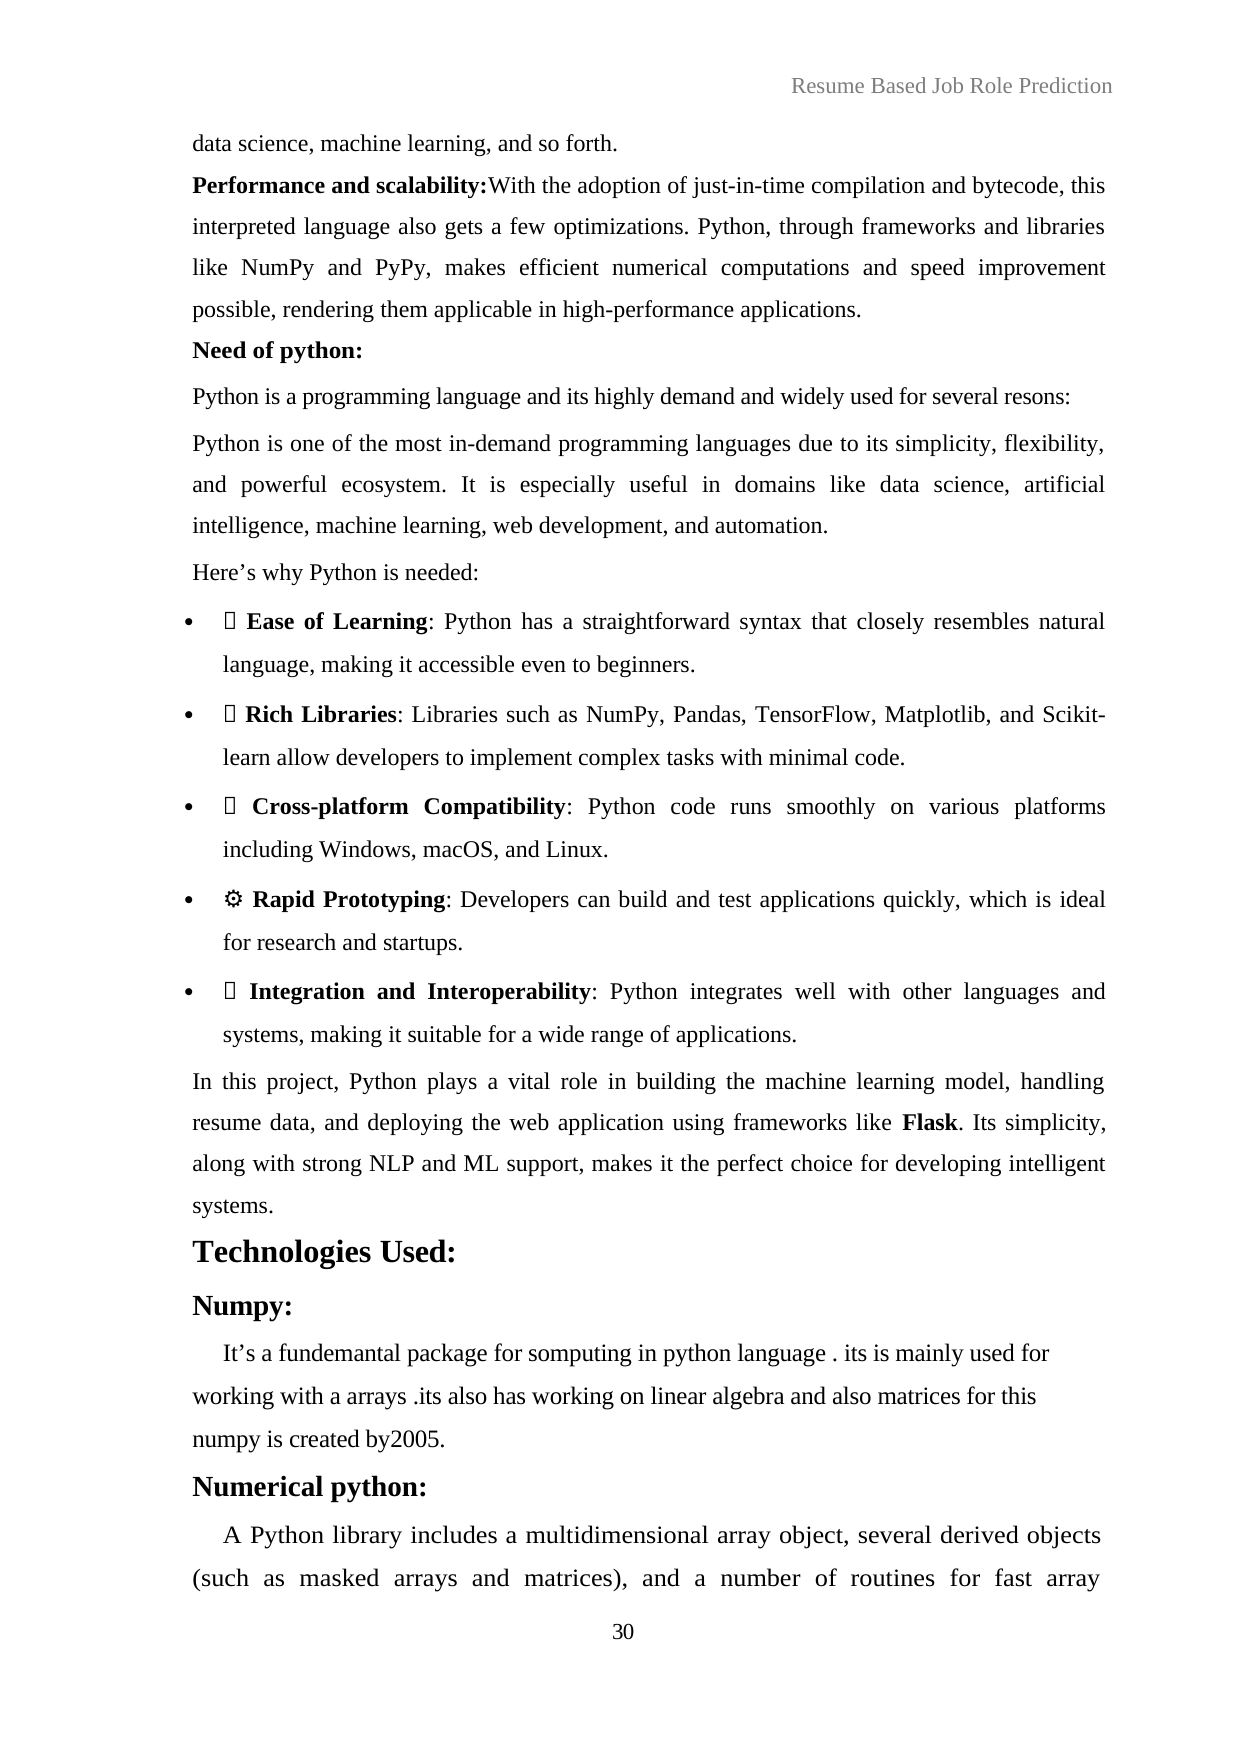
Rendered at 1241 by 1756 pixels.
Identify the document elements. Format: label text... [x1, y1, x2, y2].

list ⚙️ Rapid Prototyping: Developers can build and test applications quickly, which is ideal for research and startups. [185, 882, 1107, 956]
list 🧰 Rich Libraries: Libraries such as NumPy, Pandas, TensorFlow, Matplotlib, and Scikit-learn allow developers to implement complex tasks with minimal code. [185, 696, 1107, 770]
text Python is one of the most in-demand programming languages due to its simplicity, flexibility, and powerful ecosystem. It is especially useful in domains like data science, artificial intelligence, machine learning, web development, and automation. [192, 428, 1107, 539]
text Performance and scalability:With the adoption of just-in-time compilation and bytecode, this interpreted language also gets a few optimizations. Python, through frameworks and libraries like NumPy and PyPy, makes efficient numerical computations and speed improvement possible, rendering them applicable in high-performance applications. [192, 171, 1107, 322]
list 🧠 Ease of Learning: Python has a straightforward syntax that closely resembles natural language, making it accessible even to beginners. [185, 604, 1107, 678]
subtitle Technologies Used: [192, 1232, 1107, 1269]
subtitle Numerical python: [192, 1469, 1107, 1503]
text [192, 1520, 1102, 1592]
text Need of python: [192, 336, 1107, 364]
text Python is a programming language and its highly demand and widely used for several resons: [192, 382, 1107, 410]
text In this project, Python plays a vital role in building the machine learning model, handling resume data, and deploying the web application using frameworks like Flask. Its simplicity, along with strong NLP and ML support, makes it the perfect choice for developing intelligent systems. [192, 1067, 1107, 1218]
subtitle Numpy: [192, 1288, 1107, 1321]
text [192, 129, 1122, 157]
text Here’s why Python is needed: [192, 557, 1107, 585]
list 🔄 Integration and Interoperability: Python integrates well with other languages and systems, making it suitable for a wide range of applications. [185, 974, 1107, 1048]
subtitle It’s a fundemantal package for somputing in python language . its is mainly used for working with a arrays .its also has working on linear algebra and also matrices for this numpy is created by2005. [192, 1338, 1107, 1453]
list 🔁 Cross-platform Compatibility: Python code runs smoothly on various platforms including Windows, macOS, and Linux. [185, 789, 1107, 863]
